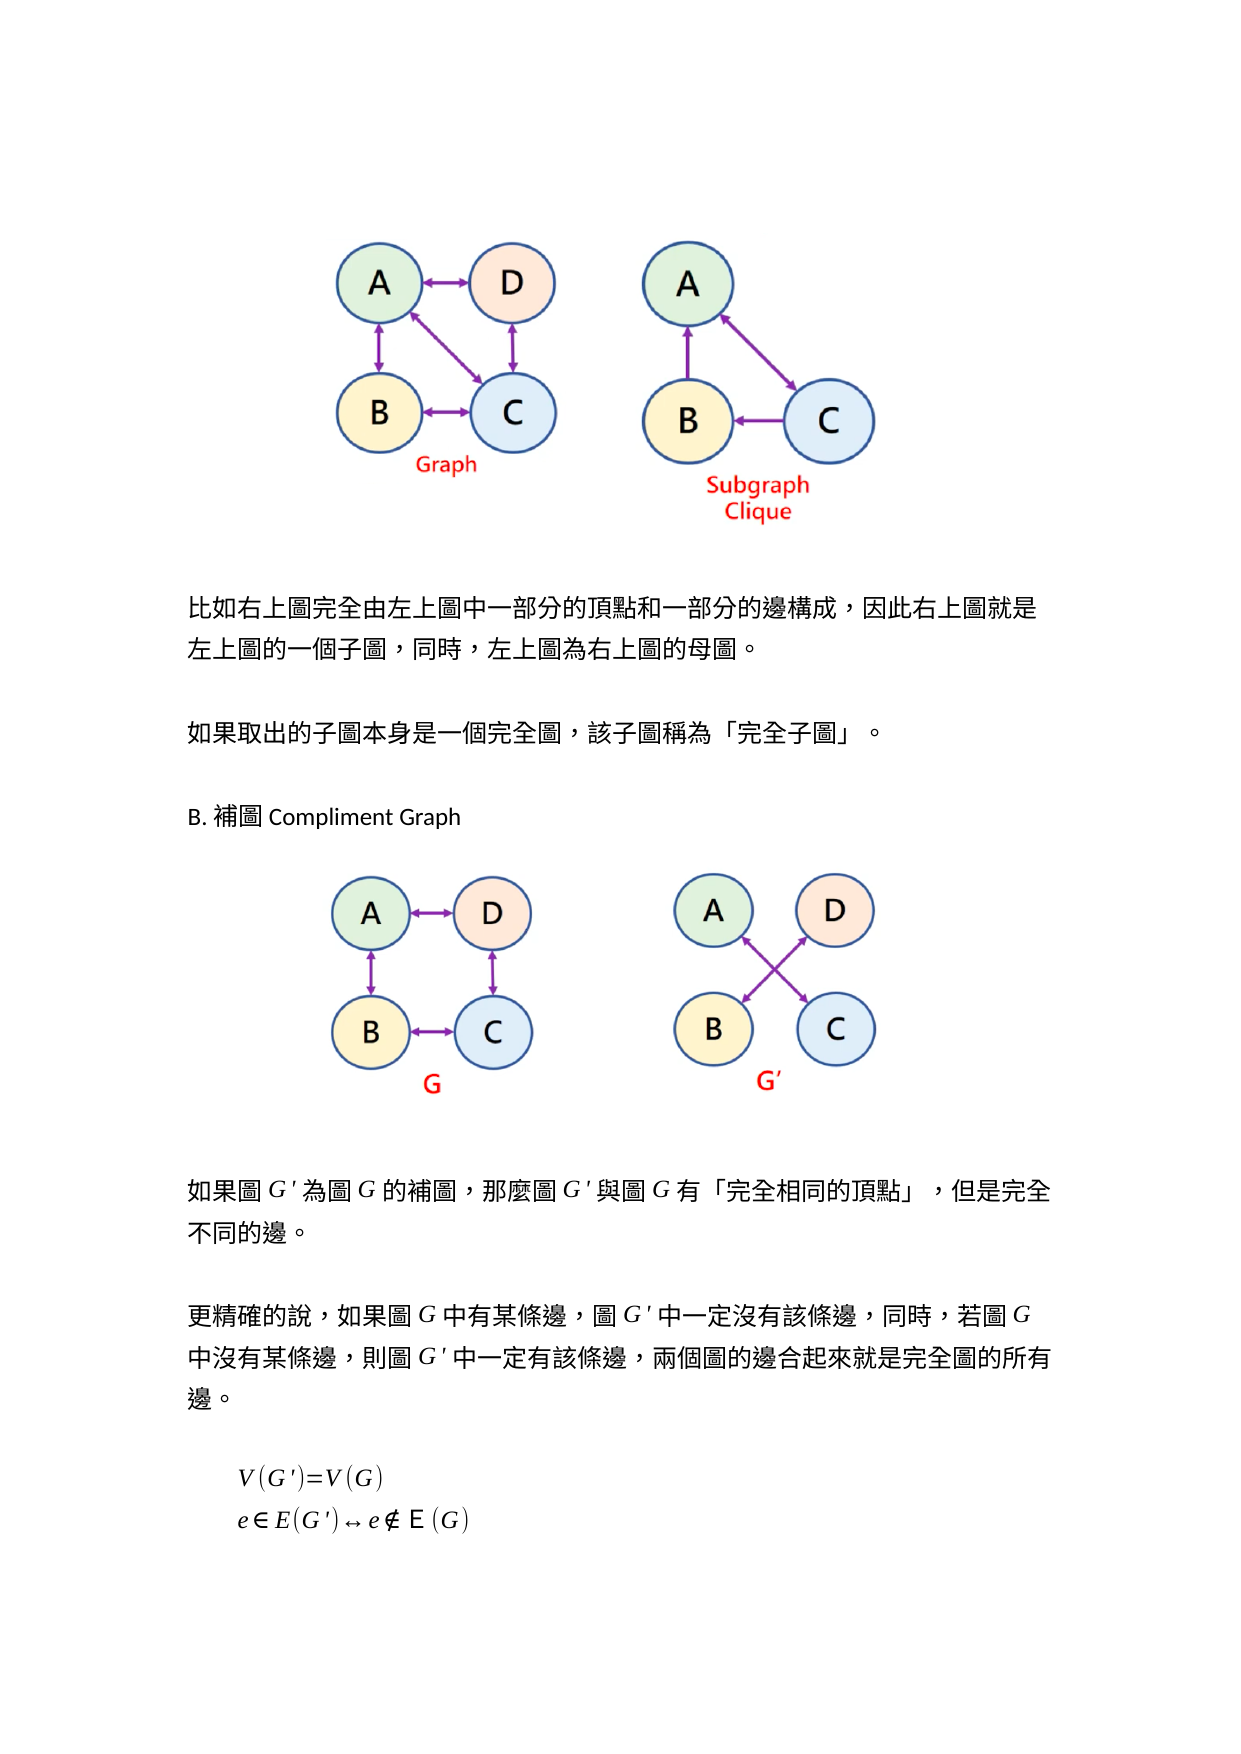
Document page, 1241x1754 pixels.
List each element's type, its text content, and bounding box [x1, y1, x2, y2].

text 比如右上圖完全由左上圖中一部分的頂點和一部分的邊構成，因此右上圖就是左上圖的一個子圖，同時，左上圖為右上圖的母圖。 [187, 585, 1053, 669]
text 如果取出的子圖本身是一個完全圖，該子圖稱為「完全子圖」。 [187, 710, 1053, 752]
text B. 補圖 Compliment Graph [187, 794, 1053, 835]
text 更精確的說，如果圖 中有某條邊，圖 中一定沒有該條邊，同時，若圖 中沒有某條邊，則圖 中一定有該條邊，兩個圖的邊合起來就是完全圖的所有邊。 [187, 1294, 1053, 1419]
picture [312, 861, 900, 1102]
text 如果圖 為圖 的補圖，那麼圖 與圖 有「完全相同的頂點」，但是完全不同的邊。 [187, 1169, 1053, 1252]
picture [326, 239, 568, 484]
picture [616, 233, 893, 530]
